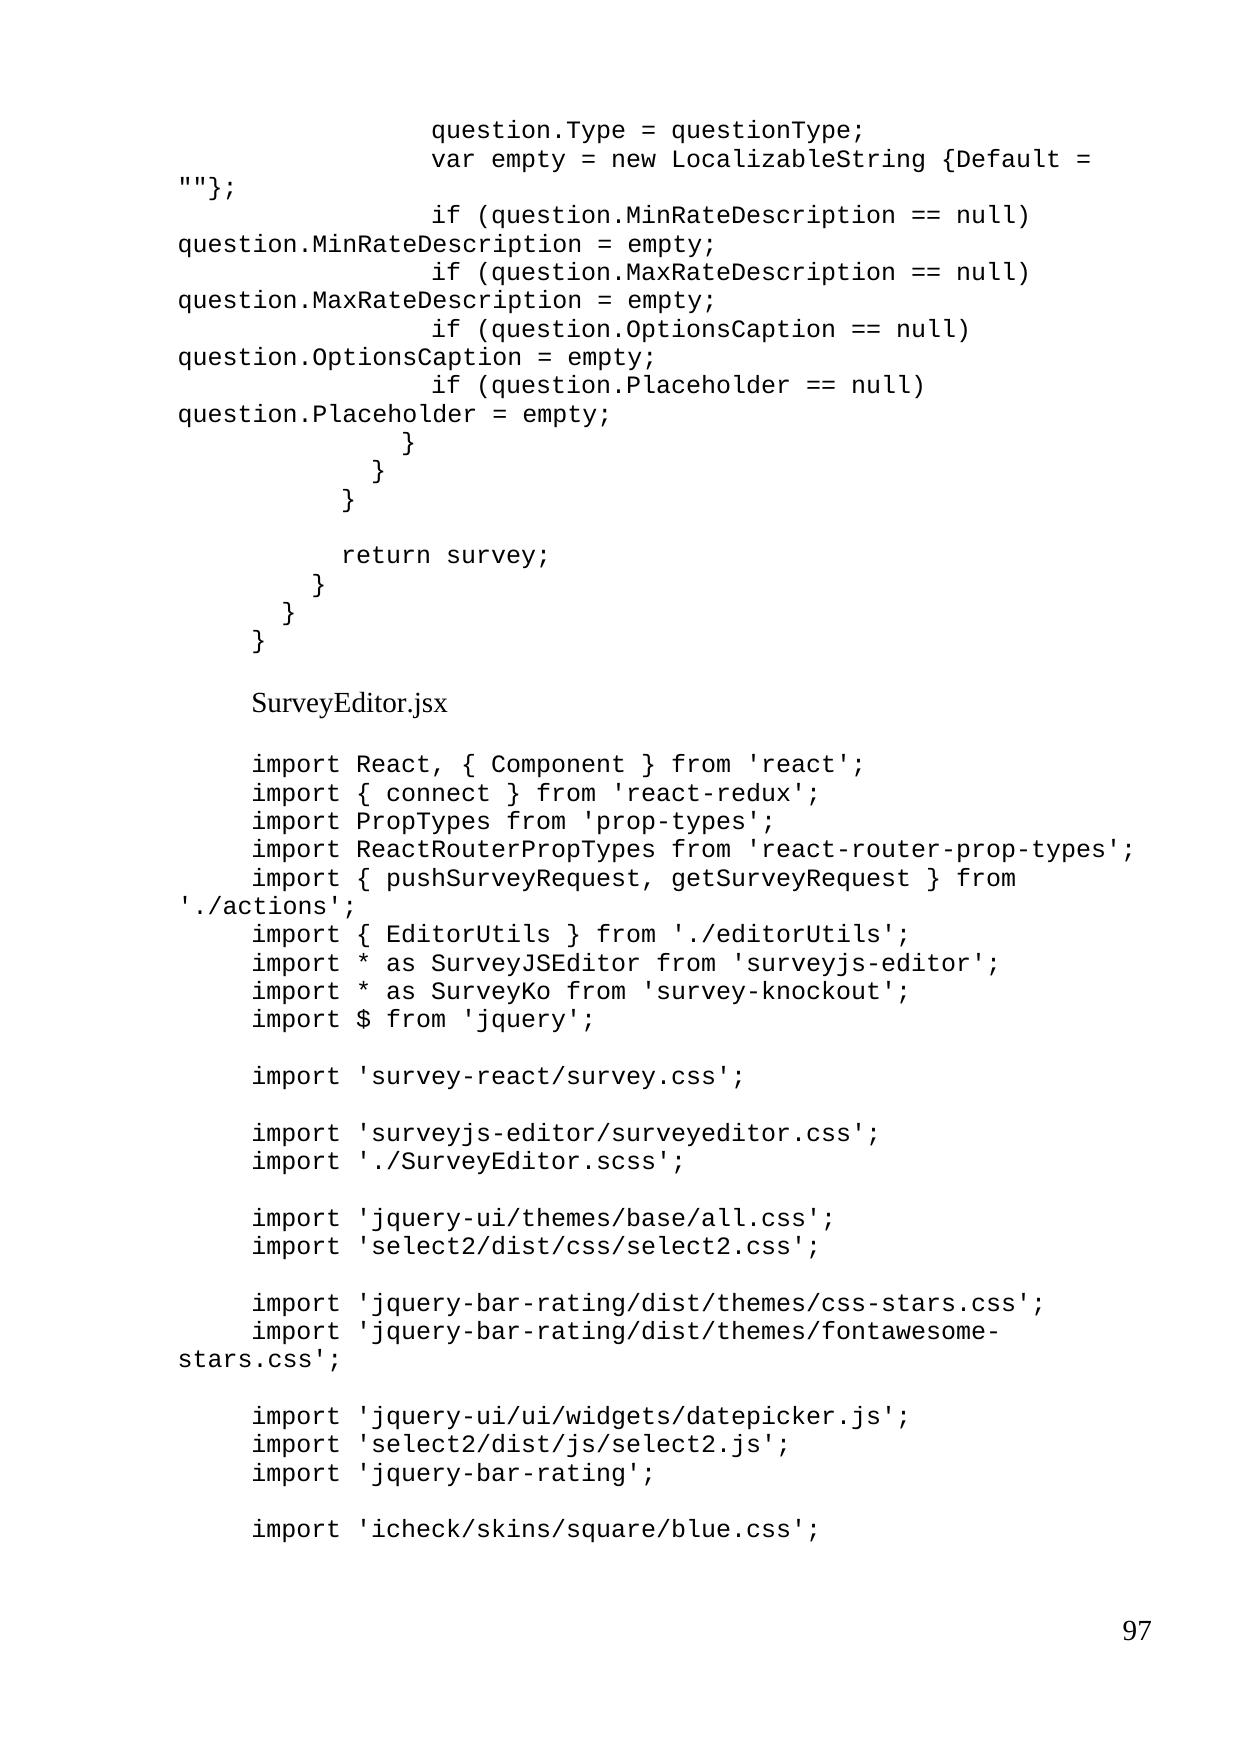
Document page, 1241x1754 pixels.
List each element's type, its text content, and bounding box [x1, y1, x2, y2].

text if (question.MinRateDescription == null) question.MinRateDescription = empty; [177, 203, 1152, 260]
text import 'jquery-bar-rating/dist/themes/fontawesome-stars.css'; [177, 1318, 1152, 1375]
text import * as SurveyJSEditor from 'surveyjs-editor'; [177, 950, 1152, 978]
text import 'jquery-ui/ui/widgets/datepicker.js'; [177, 1403, 1152, 1432]
text import 'jquery-ui/themes/base/all.css'; [177, 1205, 1152, 1233]
text import 'select2/dist/js/select2.js'; [177, 1432, 1152, 1460]
text var empty = new LocalizableString {Default = ""}; [177, 146, 1152, 203]
text return survey; [177, 543, 1152, 571]
text if (question.Placeholder == null) question.Placeholder = empty; [177, 373, 1152, 430]
text import 'select2/dist/css/select2.css'; [177, 1233, 1152, 1262]
text } [177, 628, 1152, 656]
text import './SurveyEditor.scss'; [177, 1148, 1152, 1177]
text import ReactRouterPropTypes from 'react-router-prop-types'; [177, 837, 1152, 865]
text SurveyEditor.jsx [177, 685, 1152, 718]
text import { pushSurveyRequest, getSurveyRequest } from './actions'; [177, 865, 1152, 922]
text import 'survey-react/survey.css'; [177, 1063, 1152, 1092]
text import $ from 'jquery'; [177, 1007, 1152, 1035]
text } [177, 458, 1152, 486]
text } [177, 486, 1152, 515]
text import * as SurveyKo from 'survey-knockout'; [177, 978, 1152, 1007]
text import React, { Component } from 'react'; [177, 752, 1152, 780]
text } [177, 600, 1152, 628]
text if (question.OptionsCaption == null) question.OptionsCaption = empty; [177, 316, 1152, 373]
text import { connect } from 'react-redux'; [177, 780, 1152, 808]
text question.Type = questionType; [177, 118, 1152, 146]
text import 'surveyjs-editor/surveyeditor.css'; [177, 1120, 1152, 1148]
text import 'jquery-bar-rating/dist/themes/css-stars.css'; [177, 1290, 1152, 1318]
text import 'jquery-bar-rating'; [177, 1460, 1152, 1488]
text import { EditorUtils } from './editorUtils'; [177, 922, 1152, 950]
text import 'icheck/skins/square/blue.css'; [177, 1517, 1152, 1545]
text import PropTypes from 'prop-types'; [177, 808, 1152, 837]
text } [177, 571, 1152, 600]
text if (question.MaxRateDescription == null) question.MaxRateDescription = empty; [177, 260, 1152, 316]
text } [177, 430, 1152, 458]
